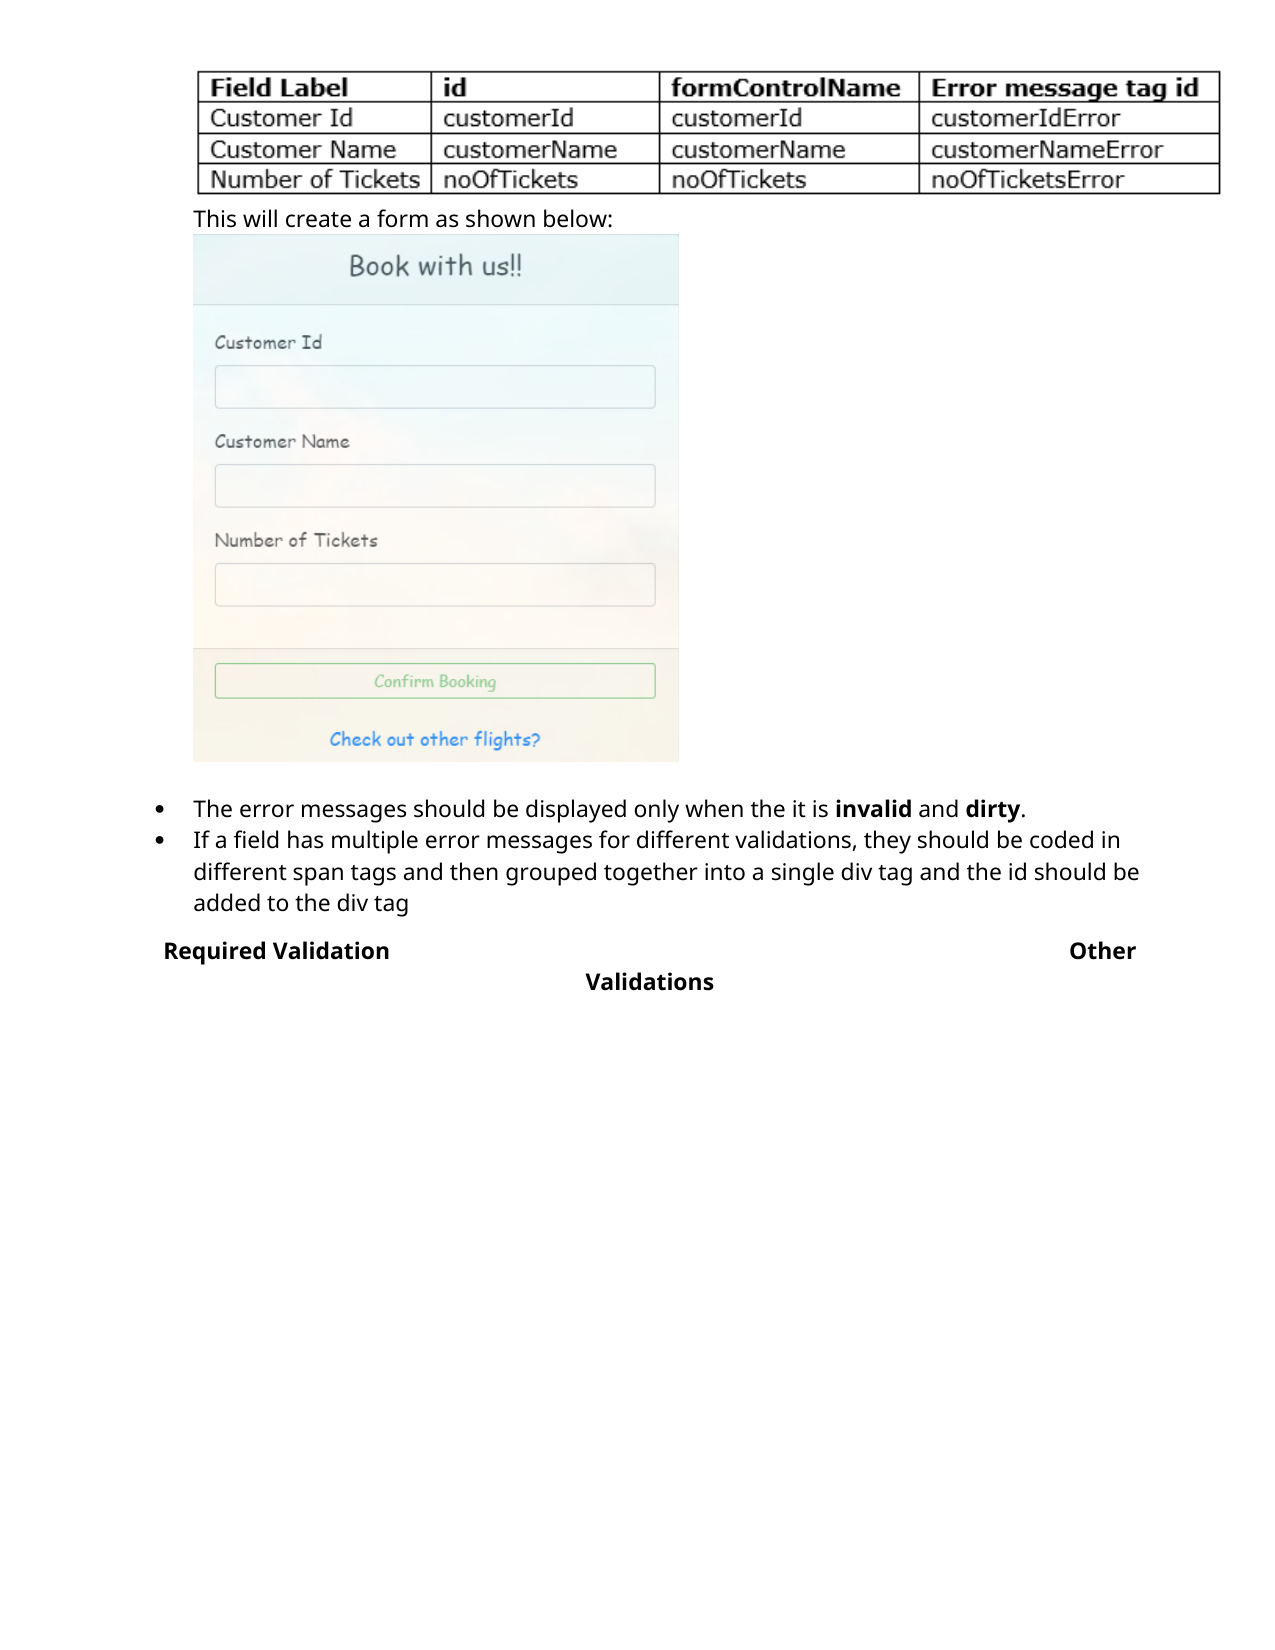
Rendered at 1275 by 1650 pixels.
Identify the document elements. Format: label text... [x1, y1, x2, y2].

list This will create a form as shown below: [193, 204, 1181, 234]
text Required Validation Other Validations [118, 934, 1181, 997]
list The error messages should be displayed only when the it is invalid and dirty. [156, 793, 1181, 824]
list If a field has multiple error messages for different validations, they should be coded in different span tags and then grouped together into a single div tag and the id should be added to the div tag [156, 824, 1181, 918]
picture [193, 234, 679, 762]
picture [193, 65, 1229, 204]
